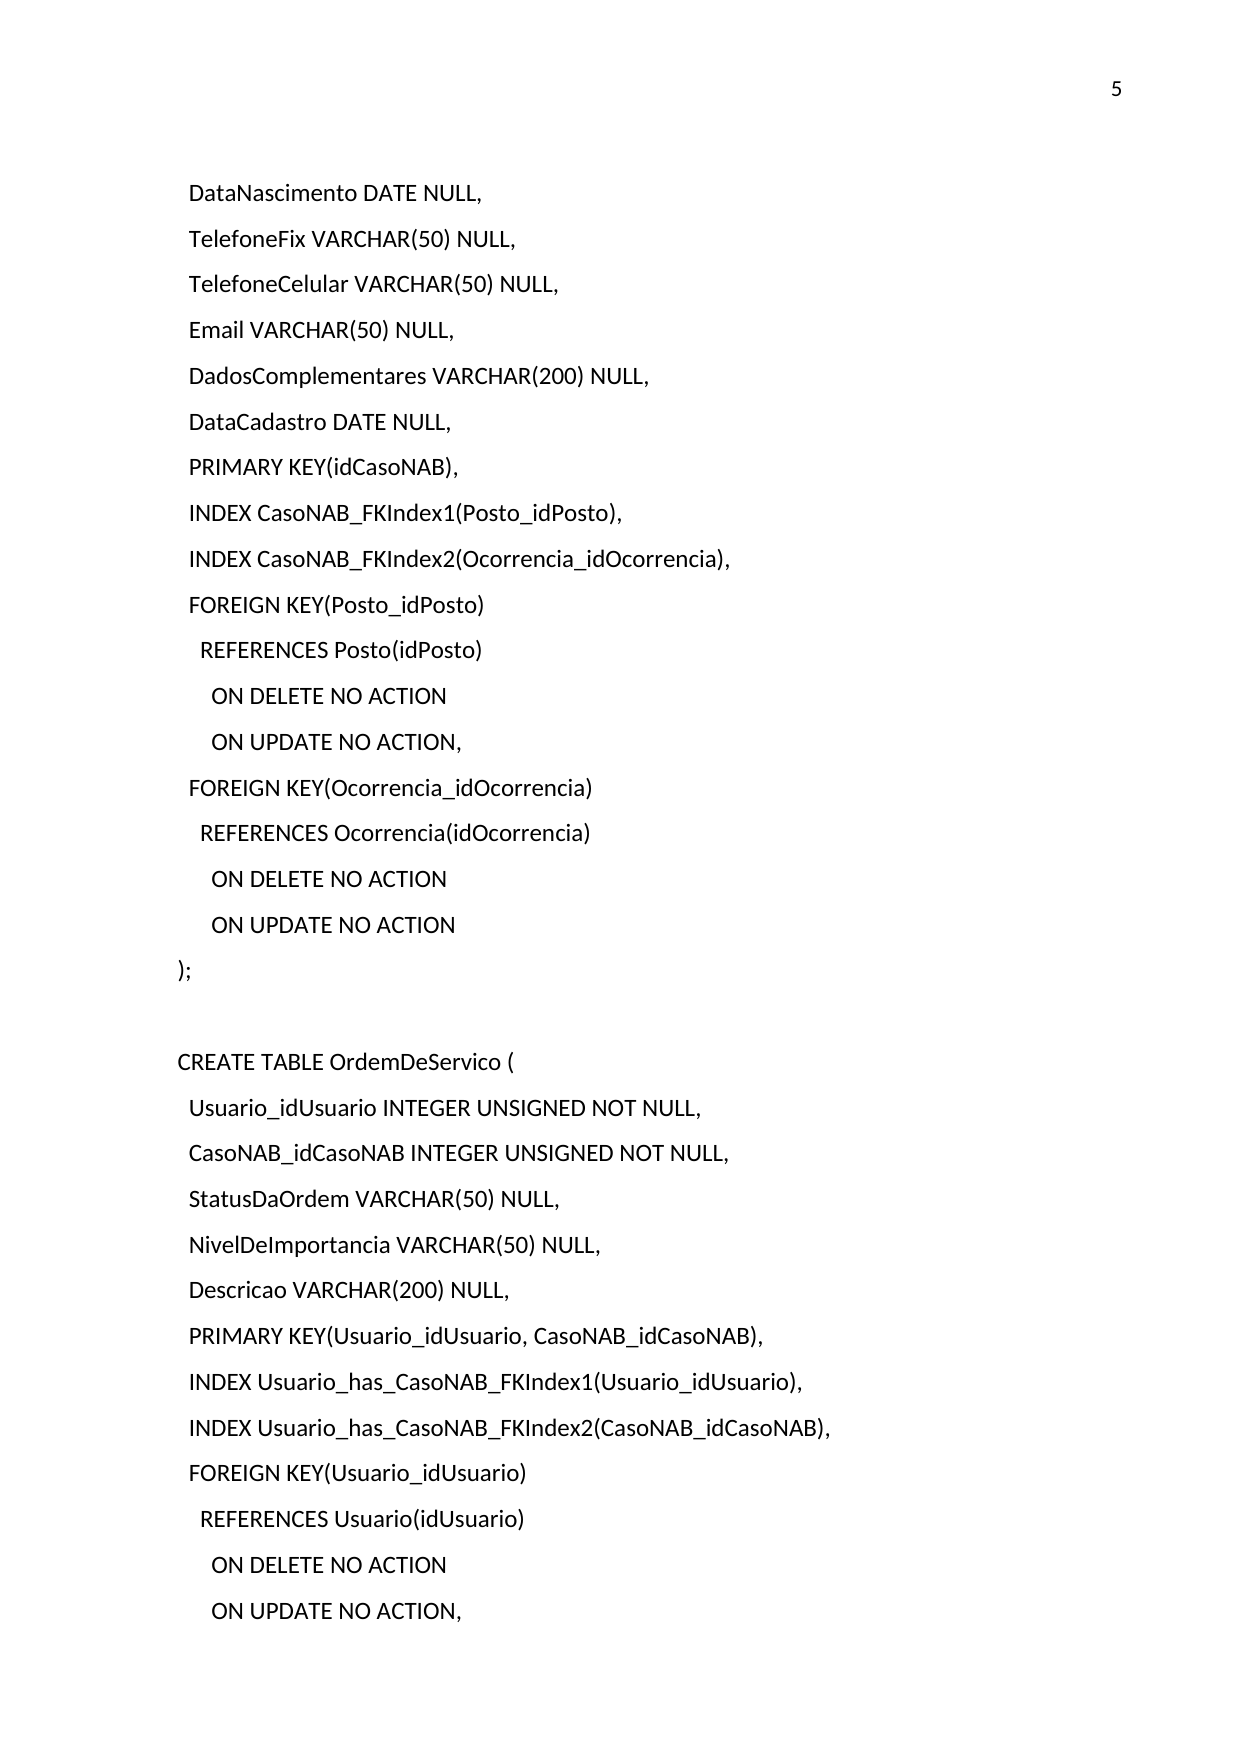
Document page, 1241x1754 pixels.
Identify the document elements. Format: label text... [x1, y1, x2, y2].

text FOREIGN KEY(Usuario_idUsuario) [177, 1458, 1122, 1488]
text ON DELETE NO ACTION [177, 863, 1122, 894]
text ON DELETE NO ACTION [177, 1549, 1122, 1579]
text TelefoneCelular VARCHAR(50) NULL, [177, 269, 1122, 299]
text REFERENCES Posto(idPosto) [177, 634, 1122, 665]
text ON UPDATE NO ACTION [177, 909, 1122, 939]
text PRIMARY KEY(idCasoNAB), [177, 452, 1122, 482]
text DataNascimento DATE NULL, [177, 177, 1122, 208]
text DadosComplementares VARCHAR(200) NULL, [177, 360, 1122, 391]
text Usuario_idUsuario INTEGER UNSIGNED NOT NULL, [177, 1092, 1122, 1122]
text TelefoneFix VARCHAR(50) NULL, [177, 223, 1122, 253]
text INDEX Usuario_has_CasoNAB_FKIndex1(Usuario_idUsuario), [177, 1366, 1122, 1397]
text INDEX Usuario_has_CasoNAB_FKIndex2(CasoNAB_idCasoNAB), [177, 1412, 1122, 1442]
text FOREIGN KEY(Ocorrencia_idOcorrencia) [177, 772, 1122, 802]
text Email VARCHAR(50) NULL, [177, 314, 1122, 345]
text Descricao VARCHAR(200) NULL, [177, 1275, 1122, 1305]
text ); [177, 954, 1122, 985]
text INDEX CasoNAB_FKIndex1(Posto_idPosto), [177, 497, 1122, 528]
text StatusDaOrdem VARCHAR(50) NULL, [177, 1183, 1122, 1214]
text FOREIGN KEY(Posto_idPosto) [177, 589, 1122, 619]
text REFERENCES Ocorrencia(idOcorrencia) [177, 817, 1122, 848]
text REFERENCES Usuario(idUsuario) [177, 1503, 1122, 1534]
text INDEX CasoNAB_FKIndex2(Ocorrencia_idOcorrencia), [177, 543, 1122, 573]
text ON UPDATE NO ACTION, [177, 726, 1122, 756]
text DataCadastro DATE NULL, [177, 406, 1122, 436]
text ON UPDATE NO ACTION, [177, 1595, 1122, 1625]
text CREATE TABLE OrdemDeServico ( [177, 1046, 1122, 1077]
text ON DELETE NO ACTION [177, 680, 1122, 711]
text NivelDeImportancia VARCHAR(50) NULL, [177, 1229, 1122, 1259]
text PRIMARY KEY(Usuario_idUsuario, CasoNAB_idCasoNAB), [177, 1320, 1122, 1351]
text CasoNAB_idCasoNAB INTEGER UNSIGNED NOT NULL, [177, 1137, 1122, 1168]
